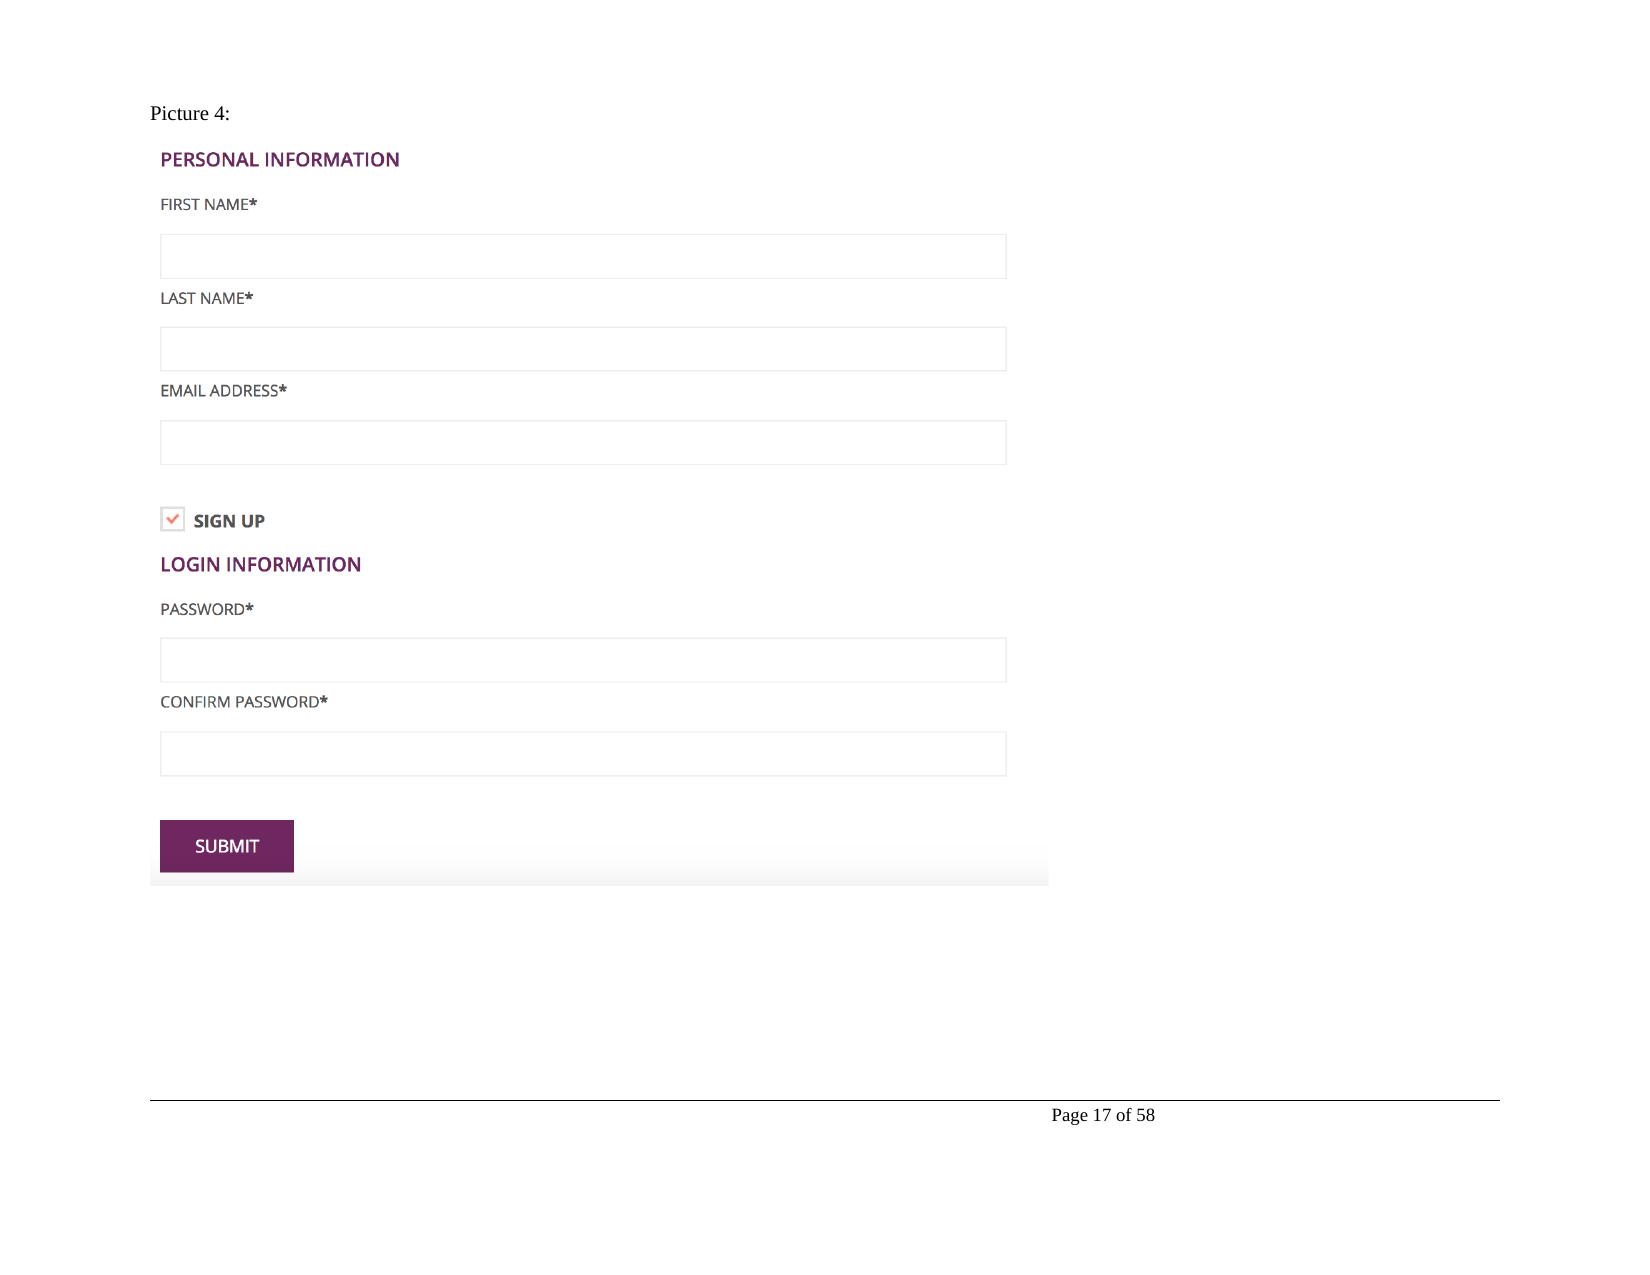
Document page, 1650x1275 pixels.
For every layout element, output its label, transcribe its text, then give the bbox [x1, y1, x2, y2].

text Picture 4: [150, 101, 1500, 125]
picture [150, 125, 1049, 886]
